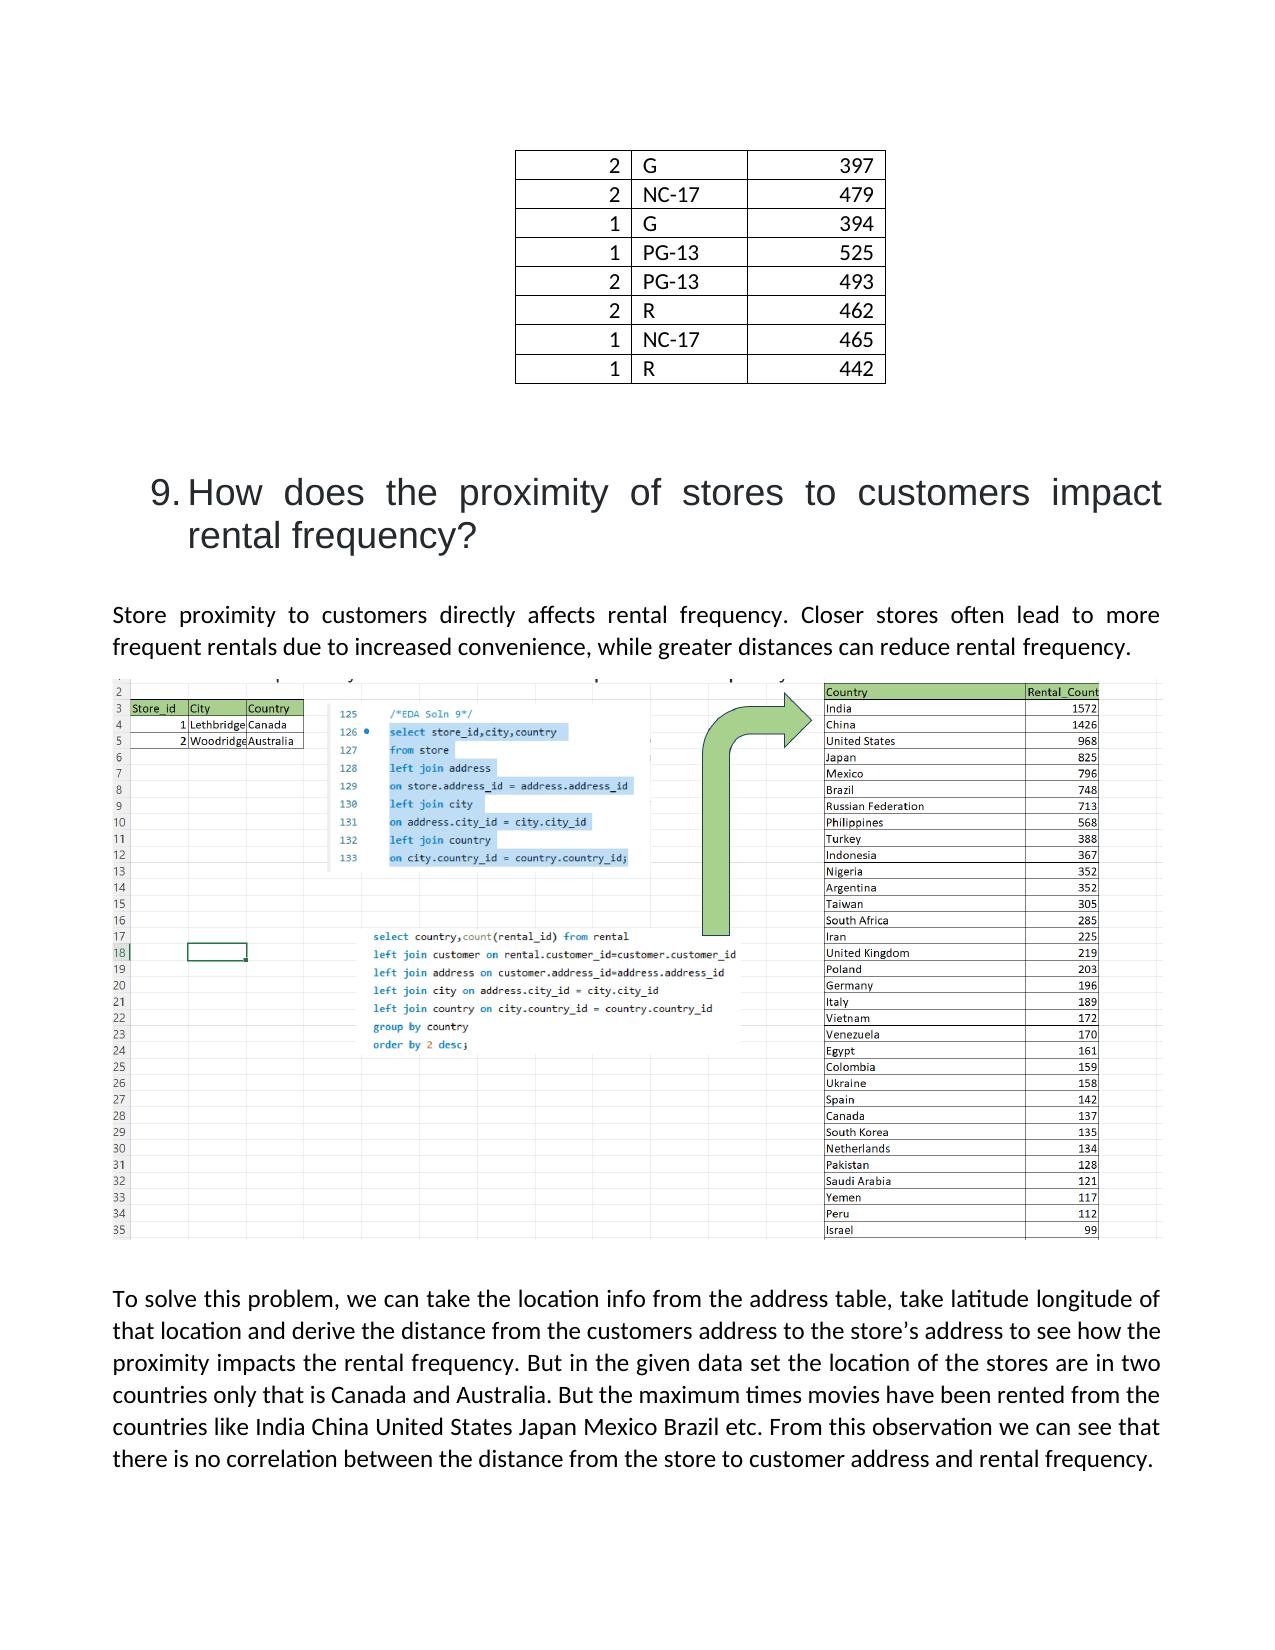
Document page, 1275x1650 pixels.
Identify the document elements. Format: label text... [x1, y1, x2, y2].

table_cell 1 [516, 209, 631, 237]
text Store proximity to customers directly affects rental frequency. Closer stores often lead to more frequent rentals due to increased convenience, while greater distances can reduce rental frequency. [112, 599, 1162, 662]
table_cell 1 [516, 355, 631, 382]
table_cell NC-17 [632, 180, 747, 208]
table_cell 397 [748, 151, 885, 179]
table_cell 394 [748, 209, 885, 237]
table_cell 2 [516, 296, 631, 324]
table_cell 442 [748, 355, 885, 382]
table_cell R [632, 296, 747, 324]
table_cell 1 [516, 325, 631, 353]
table_cell 1 [516, 238, 631, 266]
table_cell 2 [516, 180, 631, 208]
table_cell G [632, 209, 747, 237]
table_cell 462 [748, 296, 885, 324]
table_cell NC-17 [632, 325, 747, 353]
text To solve this problem, we can take the location info from the address table, take latitude longitude of that location and derive the distance from the customers address to the store’s address to see how the proximity impacts the rental frequency. But in the given data set the location of the stores are in two countries only that is Canada and Australia. But the maximum times movies have been rented from the countries like India China United States Japan Mexico Brazil etc. From this observation we can see that there is no correlation between the distance from the store to customer address and rental frequency. [112, 1283, 1162, 1473]
table_cell 479 [748, 180, 885, 208]
table_cell 2 [516, 151, 631, 179]
table_cell G [632, 151, 747, 179]
list How does the proximity of stores to customers impact rental frequency? [150, 470, 1162, 556]
table_cell PG-13 [632, 238, 747, 266]
table_cell R [632, 355, 747, 382]
table_cell 525 [748, 238, 885, 266]
table_cell 493 [748, 267, 885, 295]
table_cell 465 [748, 325, 885, 353]
table_cell 2 [516, 267, 631, 295]
table_cell PG-13 [632, 267, 747, 295]
picture [112, 679, 1163, 1240]
